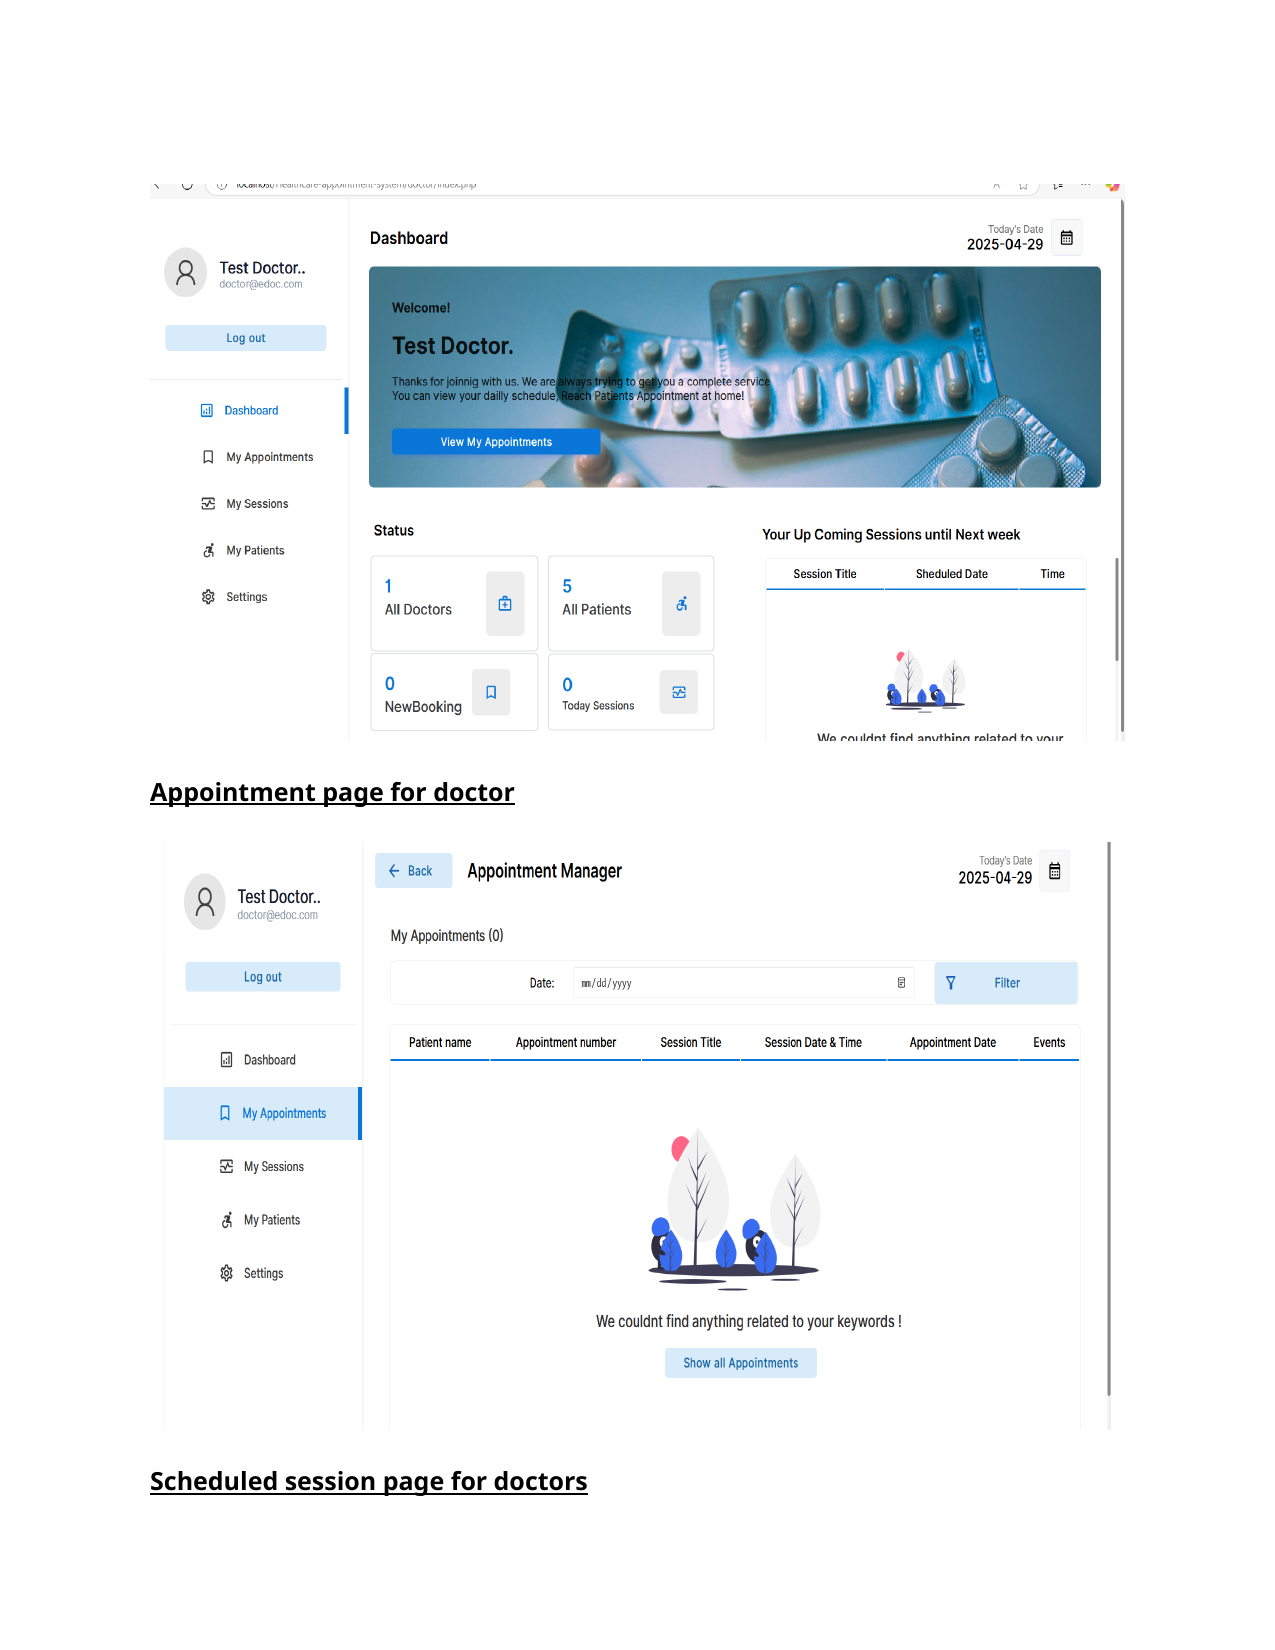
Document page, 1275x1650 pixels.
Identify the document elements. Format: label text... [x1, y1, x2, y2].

text Appointment page for doctor [150, 774, 1125, 808]
text Scheduled session page for doctors [150, 1464, 1125, 1498]
picture [163, 842, 1112, 1430]
picture [150, 184, 1125, 741]
